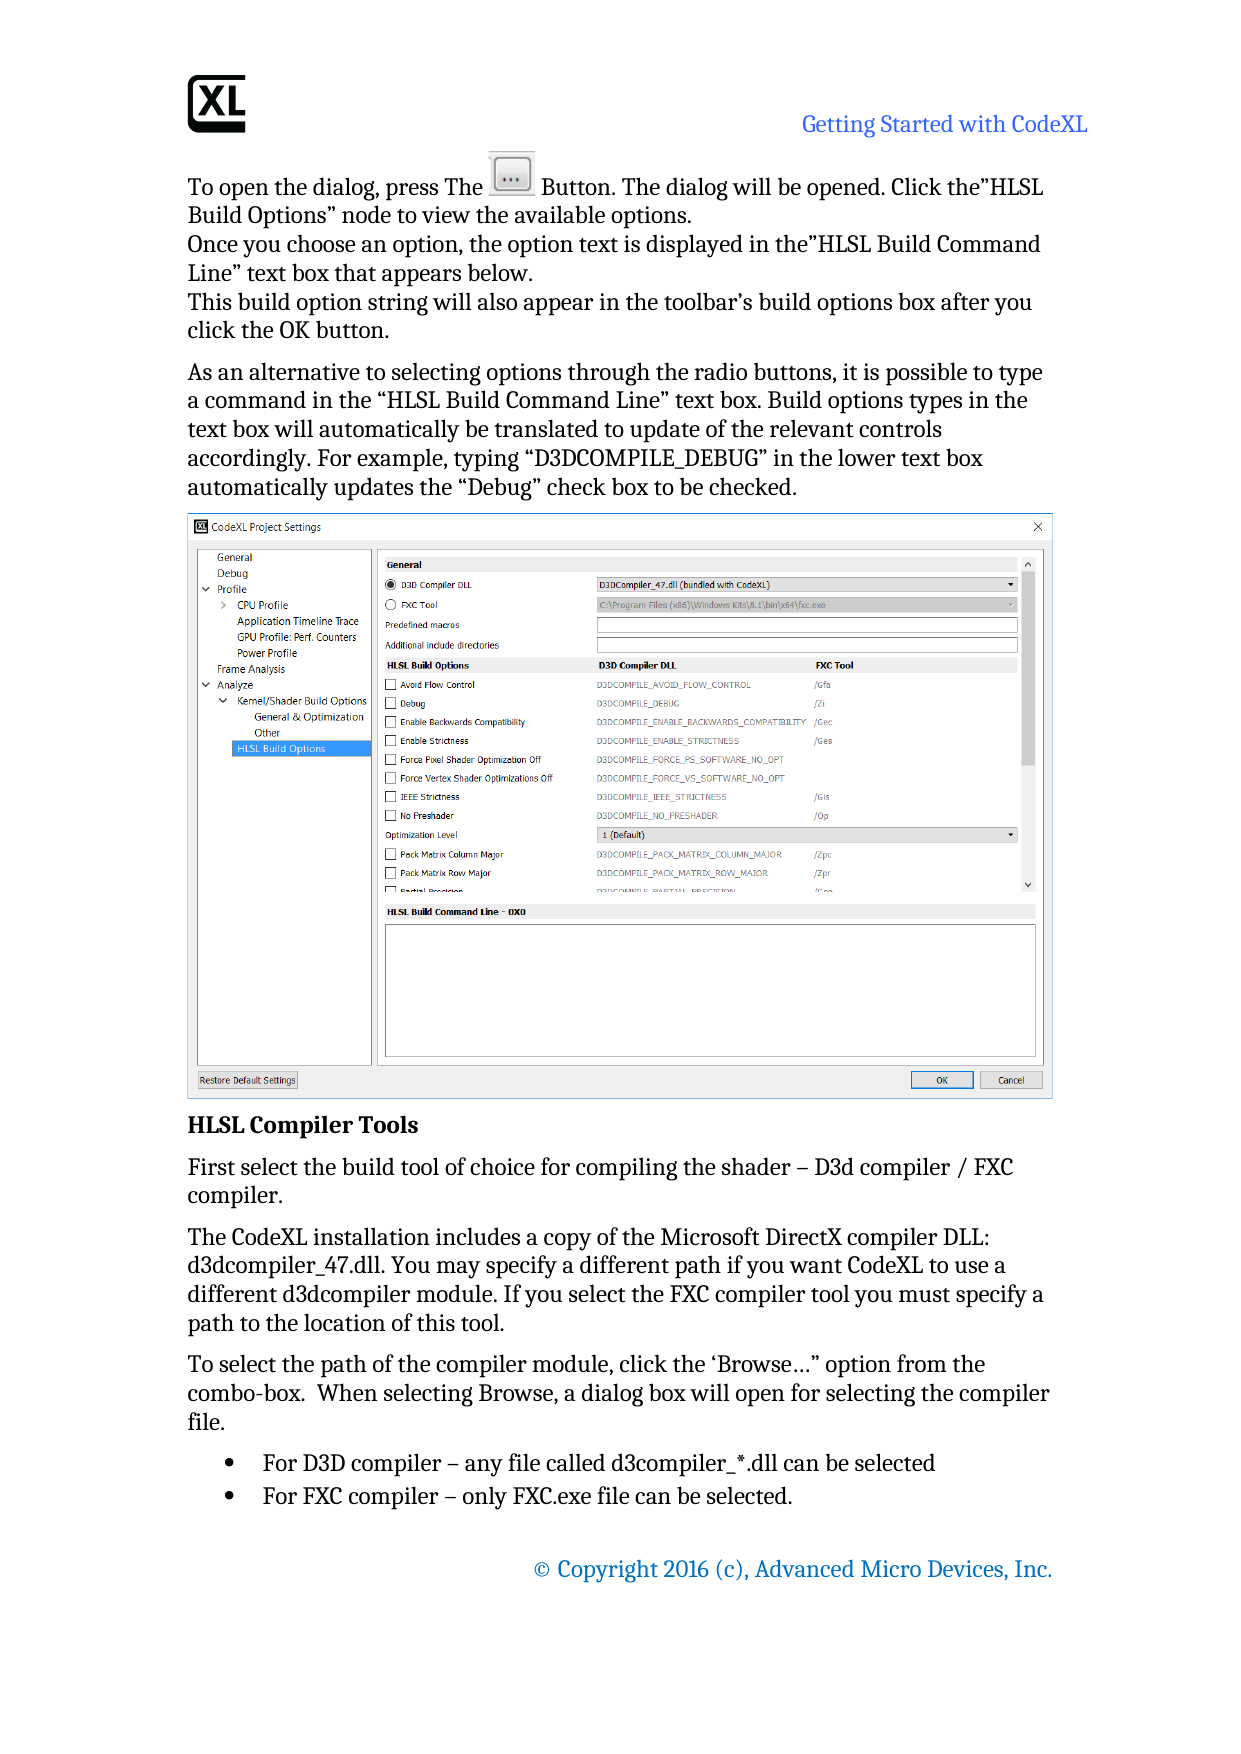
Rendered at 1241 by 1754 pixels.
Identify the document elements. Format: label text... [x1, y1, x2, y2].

text The CodeXL installation includes a copy of the Microsoft DirectX compiler DLL: d3dcompiler_47.dll. You may specify a different path if you want CodeXL to use a different d3dcompiler module. If you select the FXC compiler tool you must specify a path to the location of this tool. [187, 1222, 1053, 1337]
text As an alternative to selecting options through the radio buttons, it is possible to type a command in the “HLSL Build Command Line” text box. Build options types in the text box will automatically be translated to update of the relevant controls accordingly. For example, typing “D3DCOMPILE_DEBUG” in the lower text box automatically updates the “Debug” check box to be checked. [187, 358, 1053, 501]
list For D3D compiler – any file called d3compiler_*.dll can be selected [225, 1449, 1053, 1477]
text To open the dialog, press The Button. The dialog will be opened. Click the”HLSL Build Options” node to view the available options. Once you choose an option, the option text is displayed in the”HLSL Build Command Line” text box that appears below. This build option string will also appear in the toolbar’s build options box after you click the OK button. [187, 152, 1053, 345]
text To select the path of the compiler module, click the ‘Browse…” option from the combo-box. When selecting Browse, a dialog box will open for selecting the compiler file. [187, 1350, 1053, 1436]
picture [488, 151, 536, 196]
text HLSL Compiler Tools [187, 1111, 1053, 1140]
picture [187, 513, 1053, 1099]
list For FXC compiler – only FXC.exe file can be selected. [225, 1482, 1053, 1510]
text First select the build tool of choice for compiling the shader – D3d compiler / FXC compiler. [187, 1152, 1053, 1210]
picture [187, 75, 246, 133]
